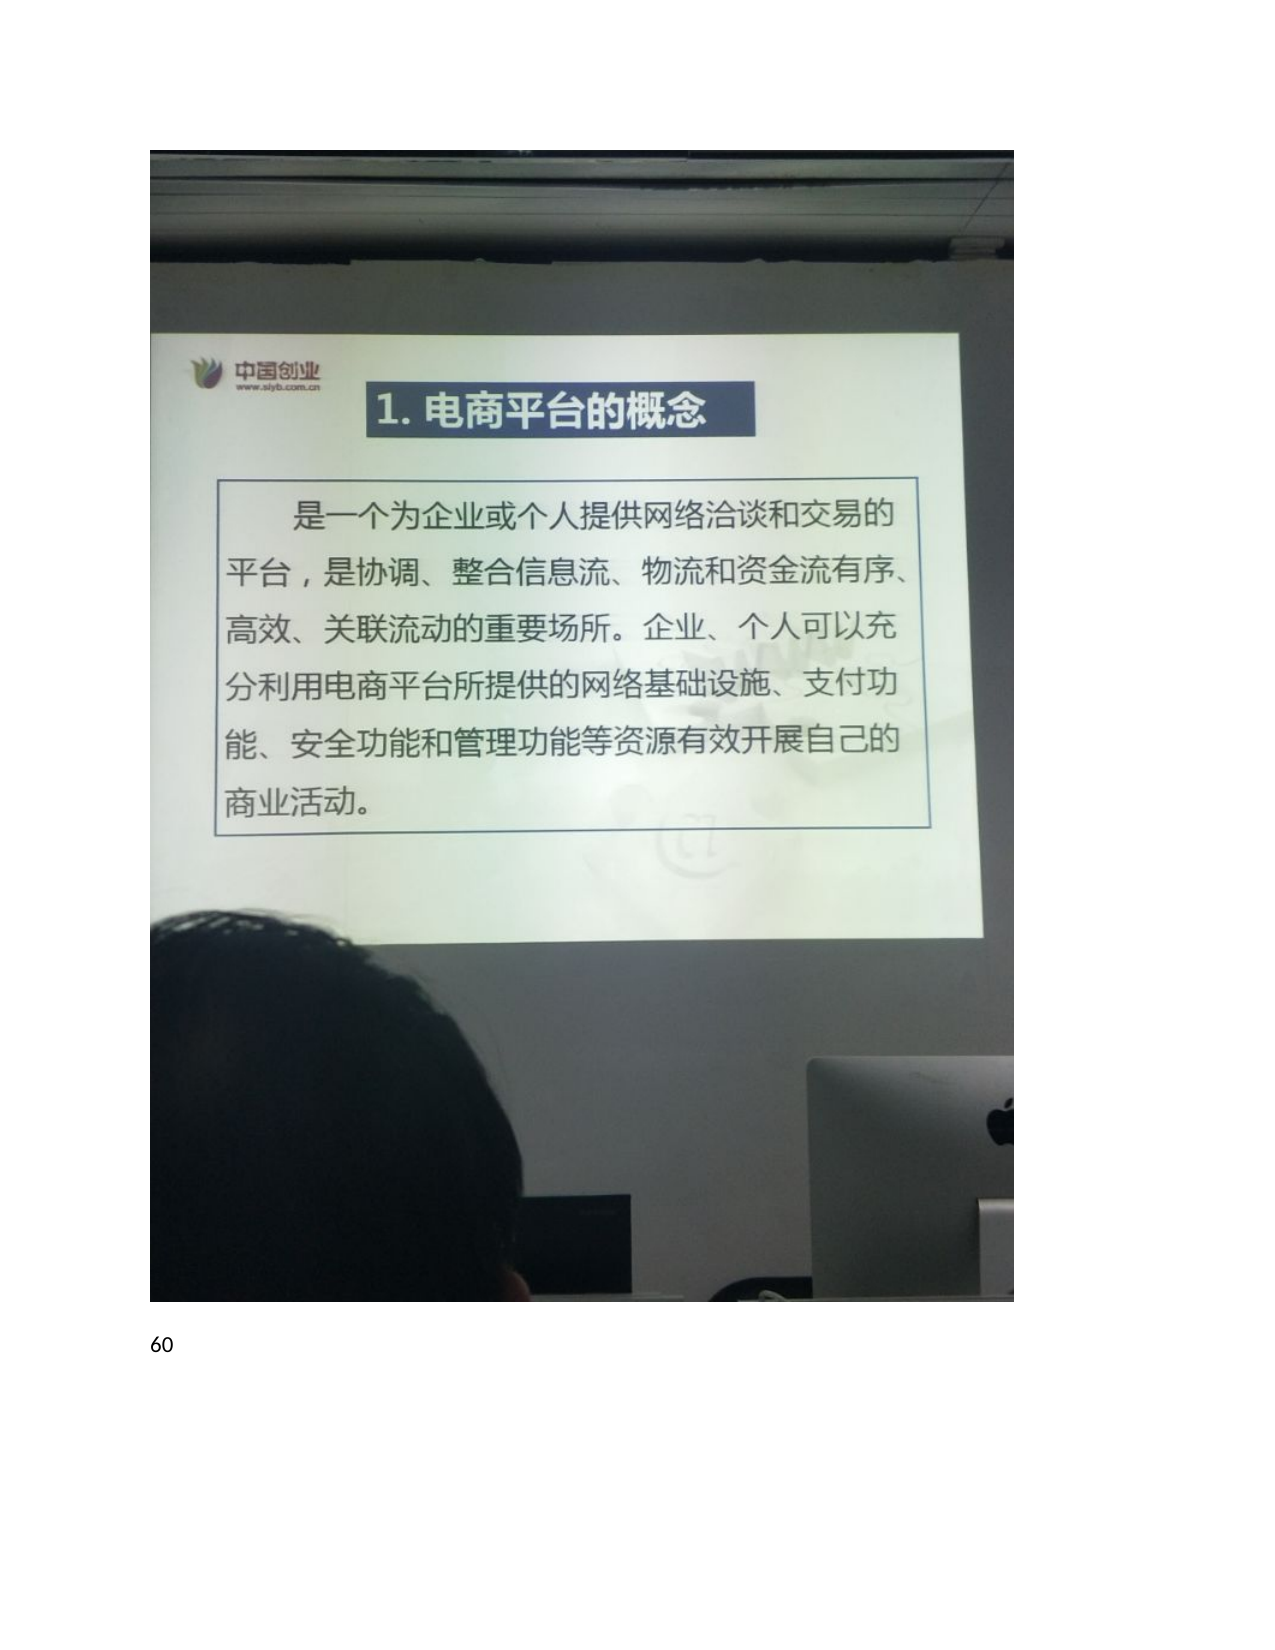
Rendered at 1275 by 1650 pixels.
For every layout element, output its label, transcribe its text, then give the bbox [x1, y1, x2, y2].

picture [150, 150, 1014, 1302]
text 60 [150, 1330, 1125, 1358]
